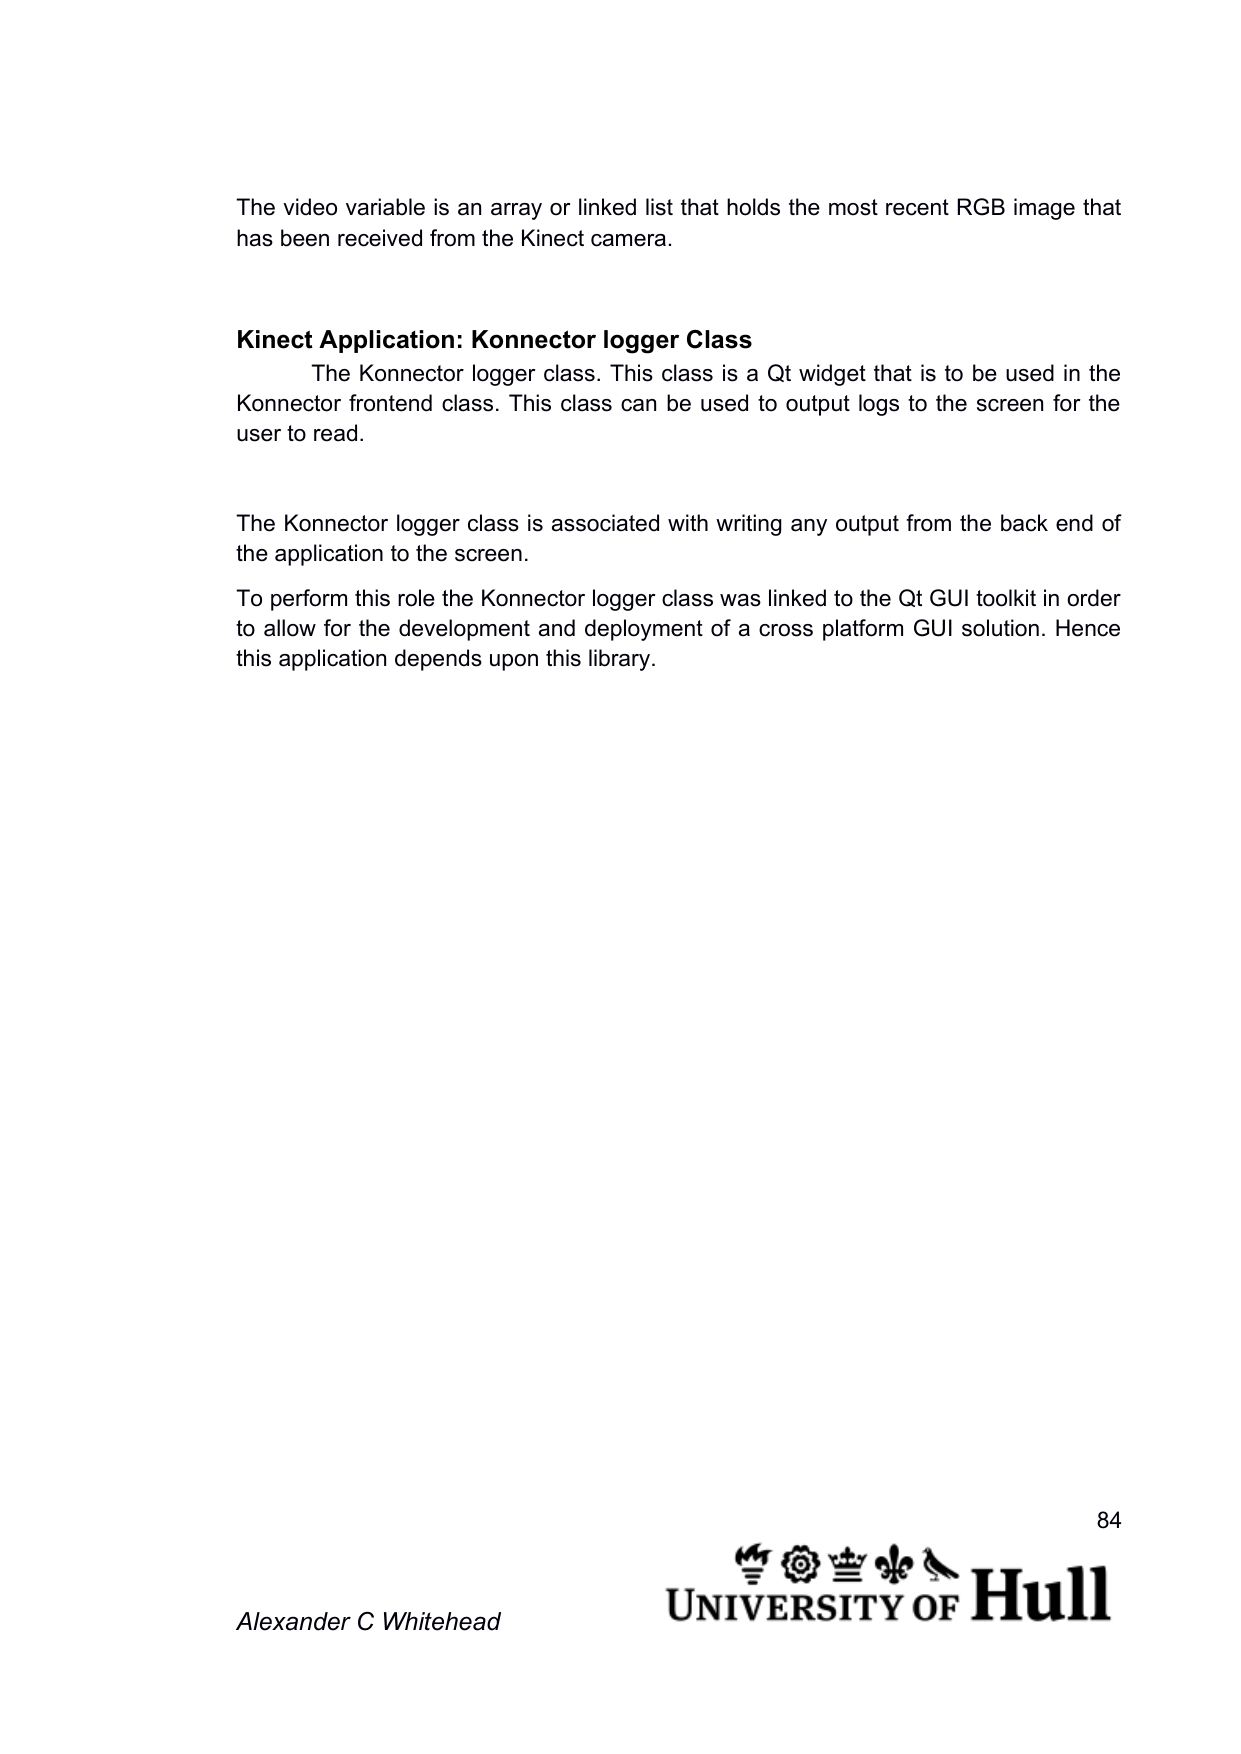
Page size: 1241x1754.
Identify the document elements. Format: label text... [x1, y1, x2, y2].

text To perform this role the Konnector logger class was linked to the Qt GUI toolkit in order to allow for the development and deployment of a cross platform GUI solution. Hence this application depends upon this library. [236, 584, 1122, 671]
text The Konnector logger class is associated with writing any output from the back end of the application to the screen. [236, 509, 1122, 566]
subtitle Kinect Application: Konnector logger Class [236, 324, 1122, 353]
text The Konnector logger class. This class is a Qt widget that is to be used in the Konnector frontend class. This class can be used to output logs to the screen for the user to read. [236, 359, 1122, 446]
text The video variable is an array or linked list that holds the most recent RGB image that has been received from the Kinect camera. [236, 194, 1122, 251]
picture [659, 1533, 1119, 1631]
